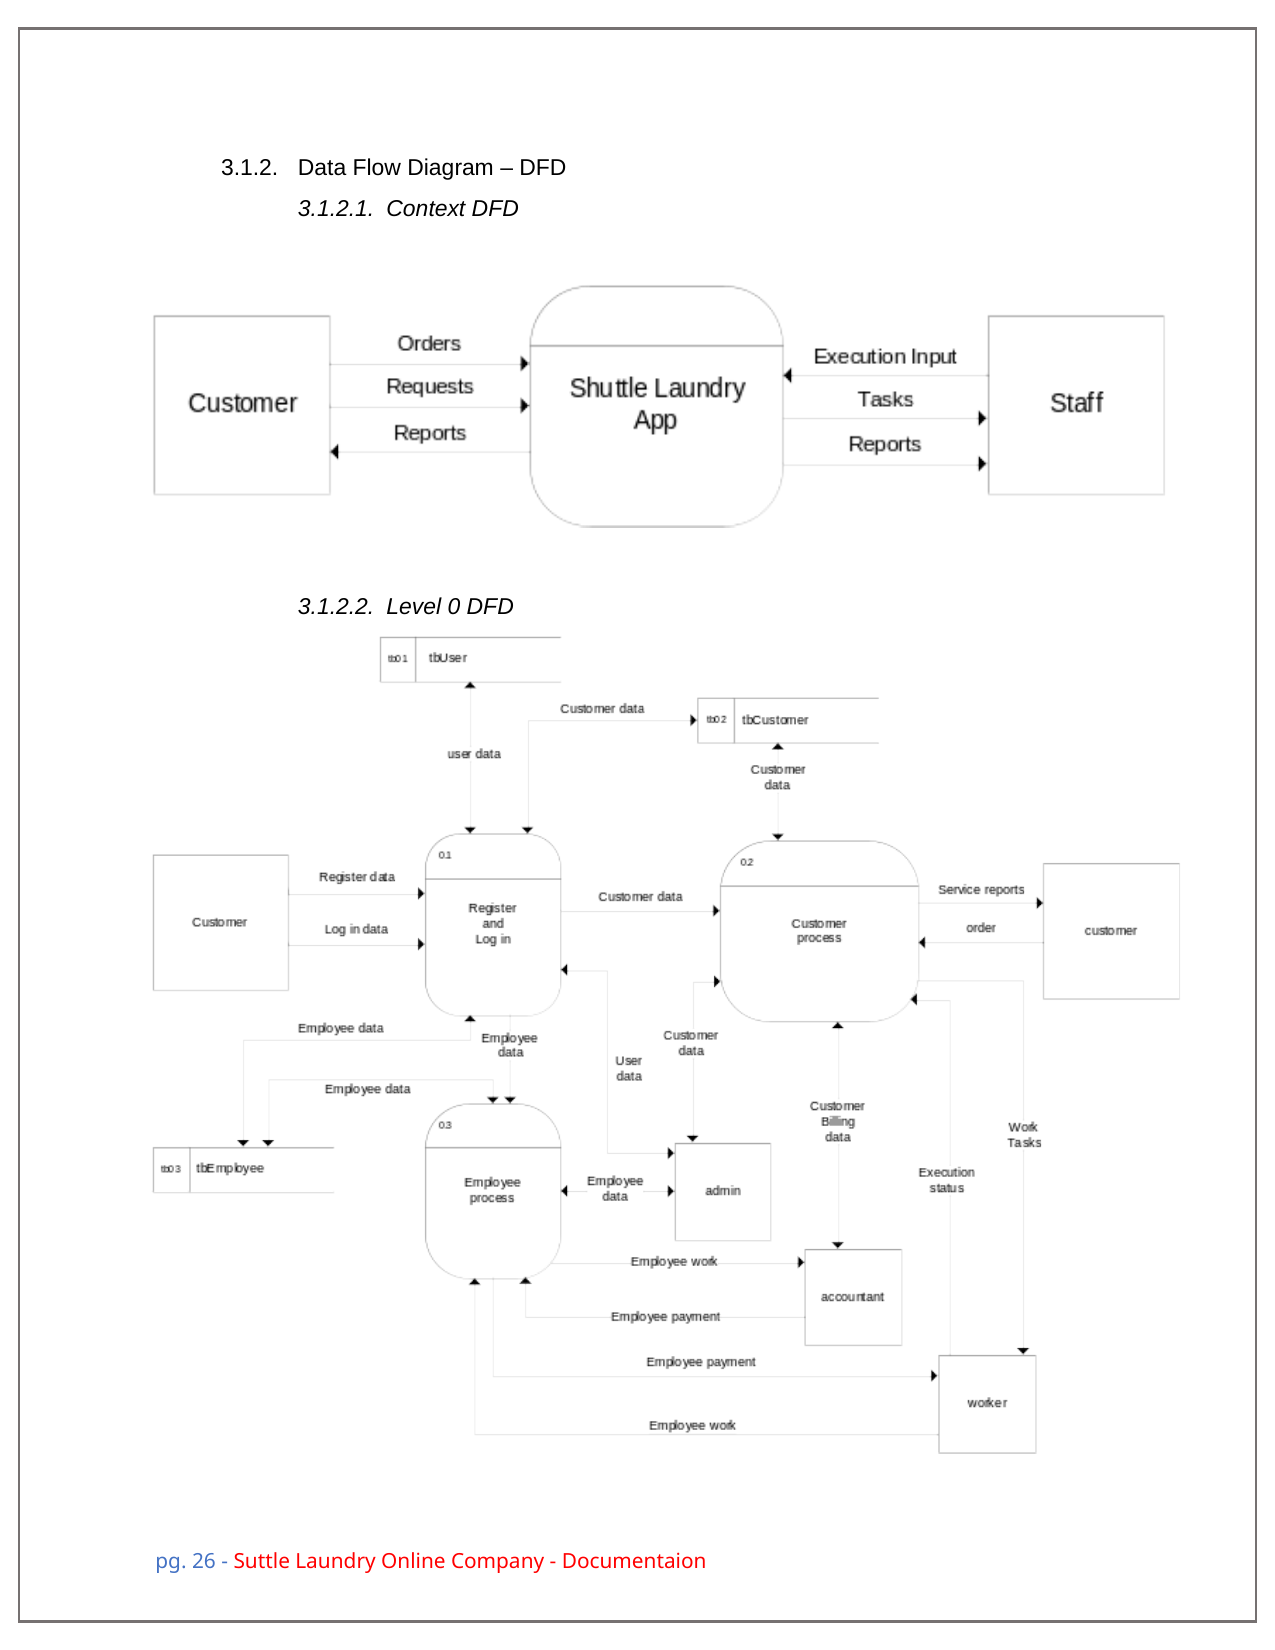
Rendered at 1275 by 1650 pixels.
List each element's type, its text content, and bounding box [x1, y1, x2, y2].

subtitle Level 0 DFD [298, 593, 1125, 620]
subtitle Data Flow Diagram – DFD [221, 154, 1125, 181]
subtitle Context DFD [298, 195, 1125, 221]
